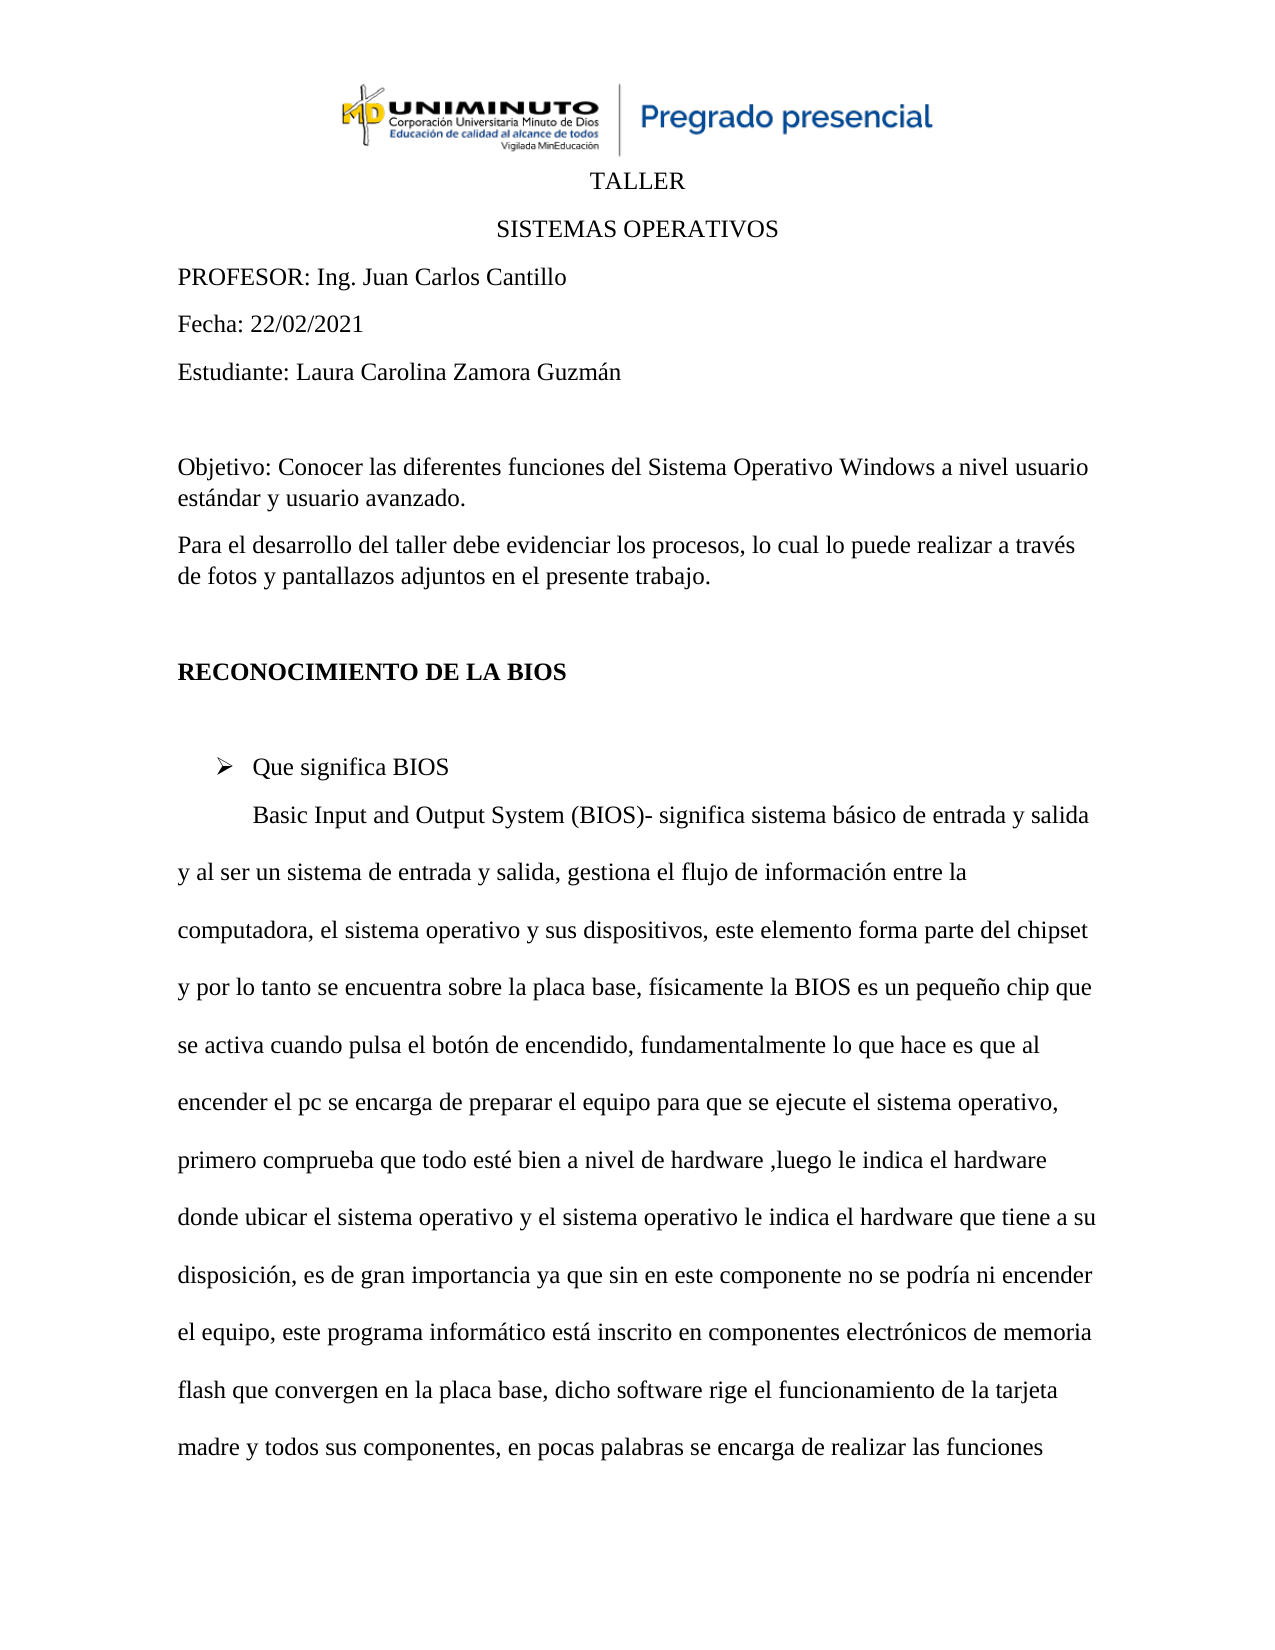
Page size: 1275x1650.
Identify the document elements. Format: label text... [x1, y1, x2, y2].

text TALLER [177, 167, 1098, 195]
text PROFESOR: Ing. Juan Carlos Cantillo [177, 262, 1098, 290]
picture [177, 73, 1098, 167]
text SISTEMAS OPERATIVOS [177, 214, 1098, 243]
text RECONOCIMIENTO DE LA BIOS [177, 657, 1098, 686]
text Fecha: 22/02/2021 [177, 309, 1098, 338]
text Objetivo: Conocer las diferentes funciones del Sistema Operativo Windows a nivel usuario estándar y usuario avanzado. [177, 452, 1098, 511]
list Que significa BIOS [215, 752, 1098, 781]
text Para el desarrollo del taller debe evidenciar los procesos, lo cual lo puede realizar a través de fotos y pantallazos adjuntos en el presente trabajo. [177, 530, 1098, 590]
text Estudiante: Laura Carolina Zamora Guzmán [177, 357, 1098, 386]
